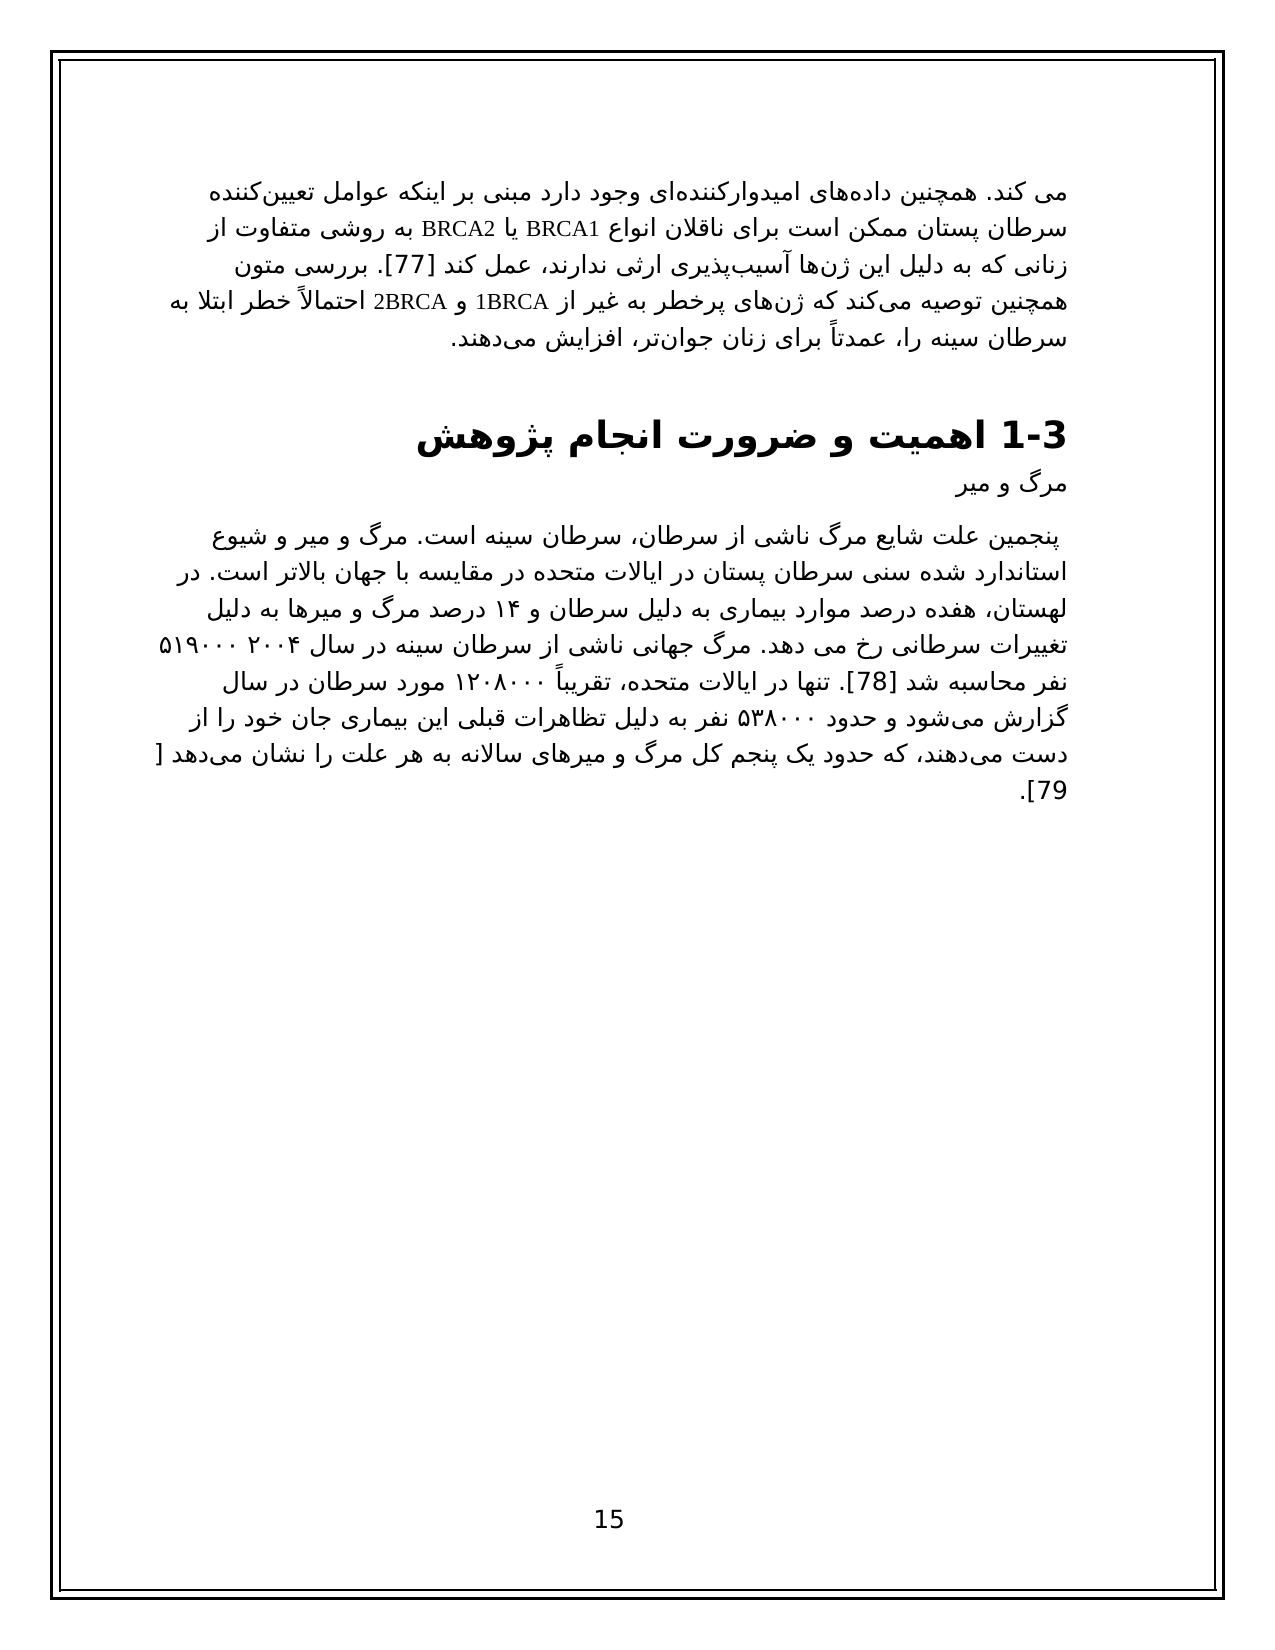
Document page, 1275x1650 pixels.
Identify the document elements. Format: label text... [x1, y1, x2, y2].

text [150, 177, 1068, 352]
text پنجمین علت شایع مرگ ناشی از سرطان، سرطان سینه است. مرگ و میر و شیوع استاندارد شده سنی سرطان پستان در ایالات متحده در مقایسه با جهان بالاتر است. در لهستان، هفده درصد موارد بیماری به دلیل سرطان و ۱۴ درصد مرگ و میرها به دلیل تغییرات سرطانی رخ می دهد. مرگ جهانی ناشی از سرطان سینه در سال ۲۰۰۴ ۵۱۹۰۰۰ نفر محاسبه شد [78]. تنها در ایالات متحده، تقریباً ۱۲۰۸۰۰۰ مورد سرطان در سال گزارش می‌شود و حدود ۵۳۸۰۰۰ نفر به دلیل تظاهرات قبلی این بیماری جان خود را از دست می‌دهند، که حدود یک پنجم کل مرگ و میرهای سالانه به هر علت را نشان می‌دهد [79]. [150, 521, 1068, 805]
text مرگ و میر [150, 468, 1068, 497]
subtitle 1-3 اهمیت و ضرورت انجام پژوهش [150, 413, 1068, 457]
